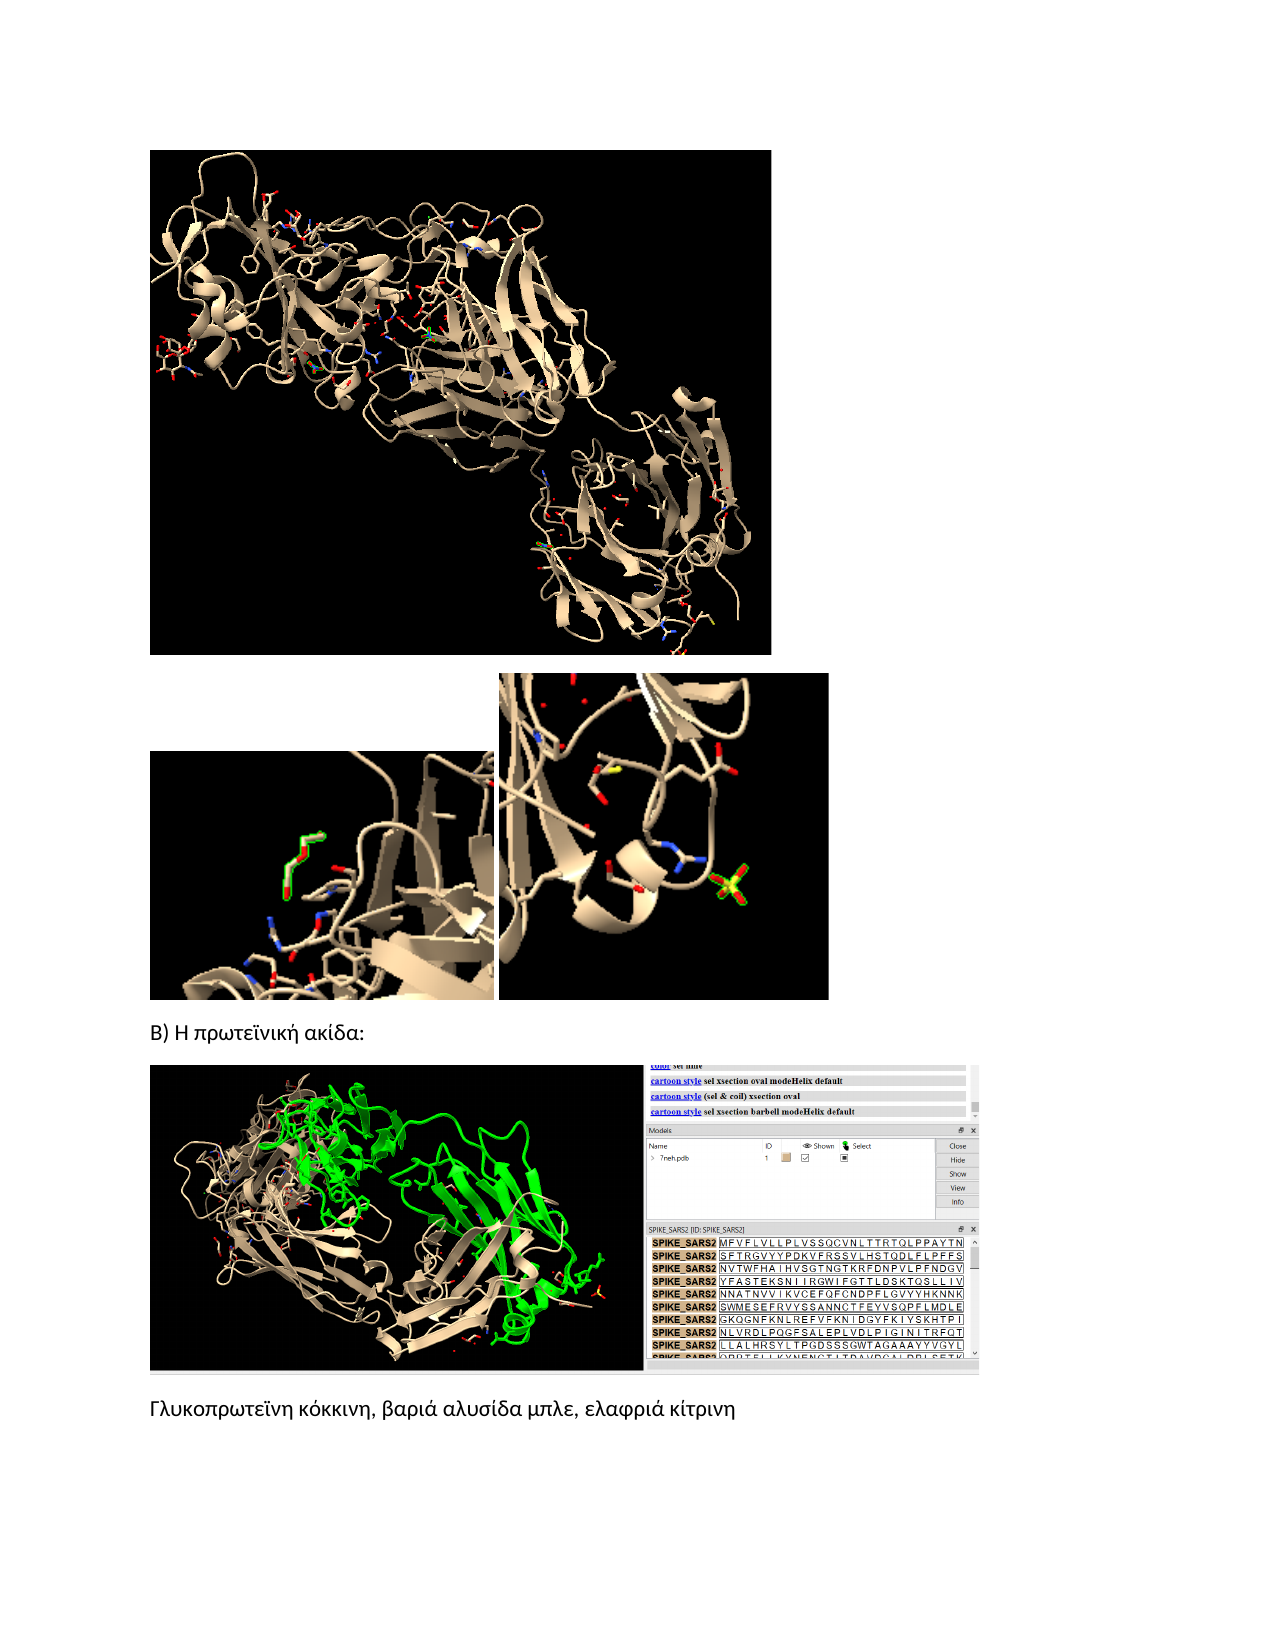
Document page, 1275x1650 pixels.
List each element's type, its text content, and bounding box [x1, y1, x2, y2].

picture [150, 150, 772, 655]
text Β) Η πρωτεϊνική ακίδα: [150, 1018, 1125, 1047]
picture [499, 673, 829, 1000]
picture [150, 751, 494, 1000]
picture [150, 1065, 980, 1375]
text Γλυκοπρωτεϊνη κόκκινη, βαριά αλυσίδα μπλε, ελαφριά κίτρινη [150, 1394, 1125, 1422]
